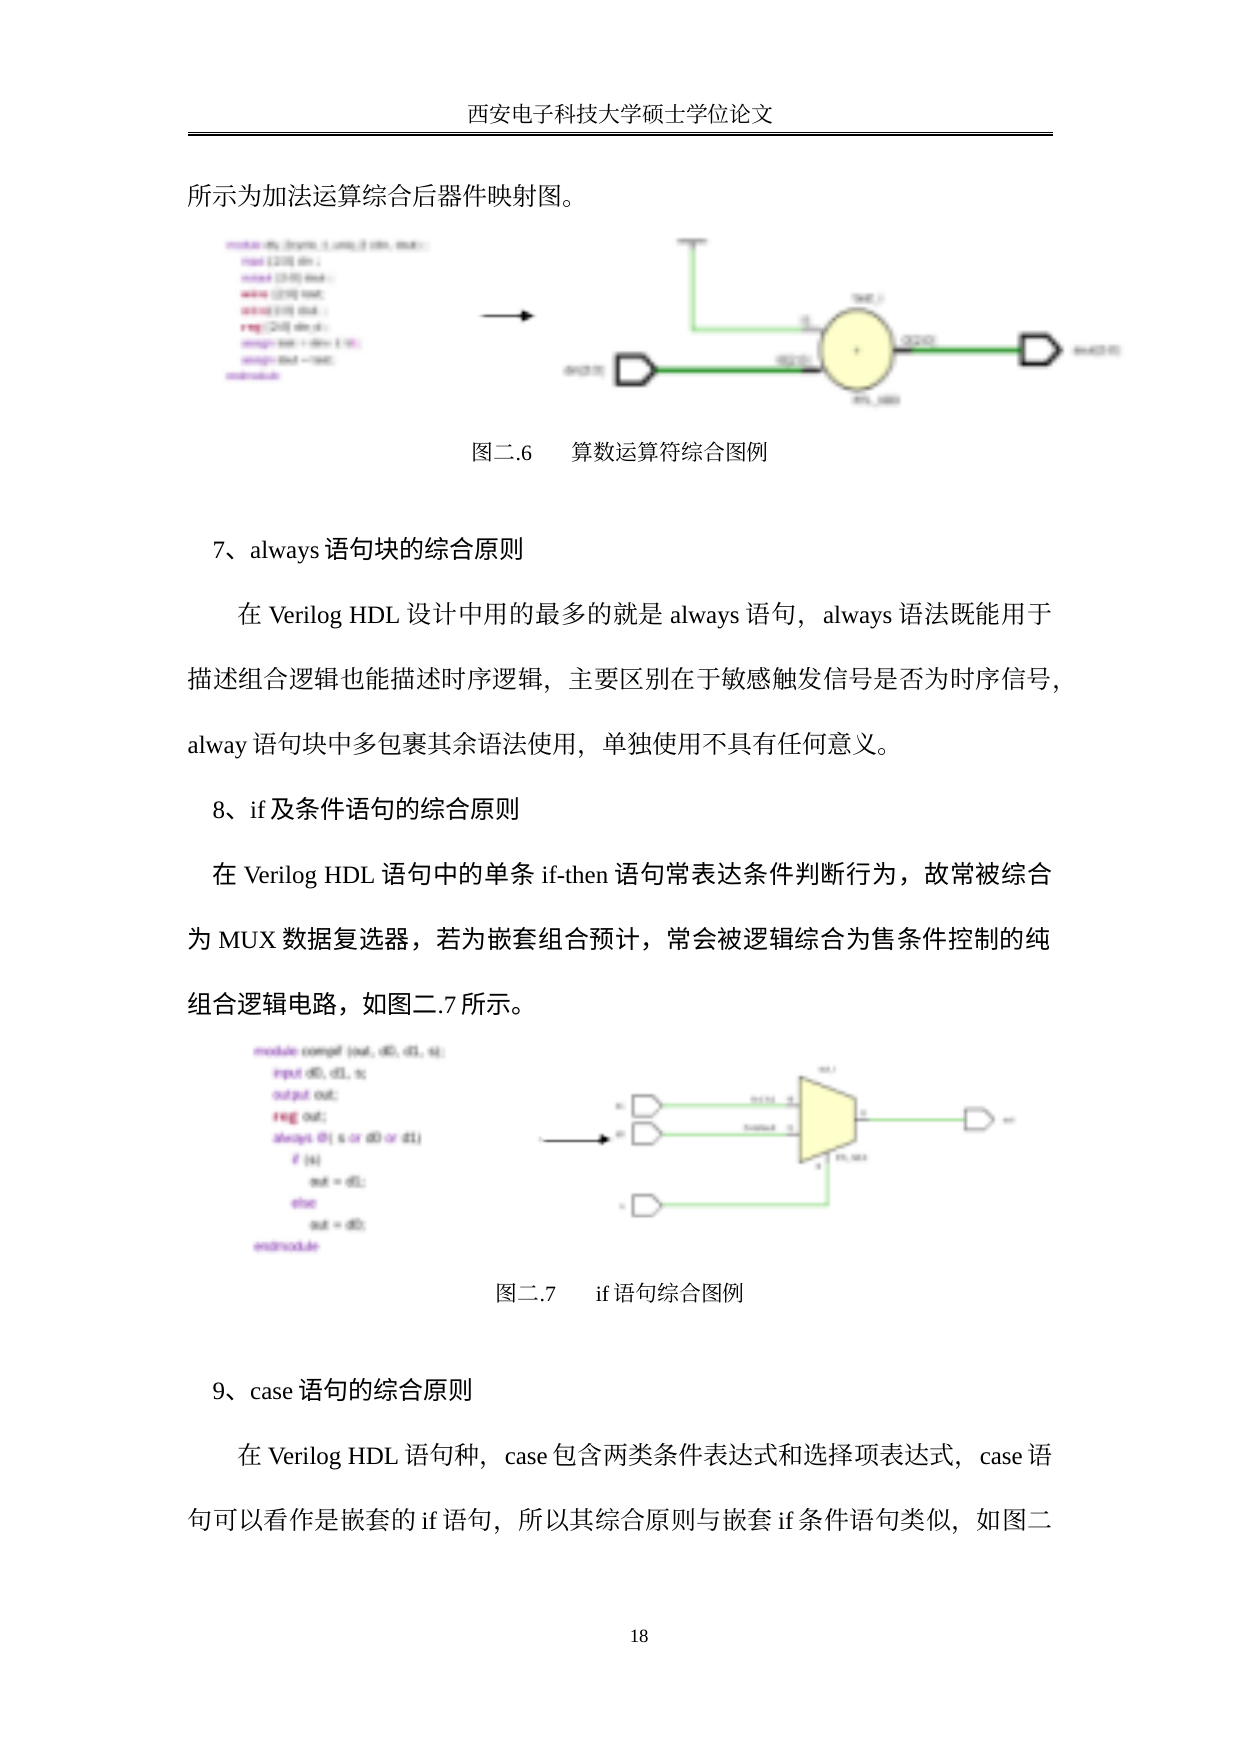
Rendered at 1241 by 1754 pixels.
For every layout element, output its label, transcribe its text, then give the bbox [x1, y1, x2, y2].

list case语句的综合原则 [187, 1356, 1053, 1421]
text 算数运算符综合图例 [187, 434, 1053, 467]
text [187, 162, 1053, 227]
text 在Verilog HDL设计中用的最多的就是always语句，always语法既能用于描述组合逻辑也能描述时序逻辑，主要区别在于敏感触发信号是否为时序信号，alway语句块中多包裹其余语法使用，单独使用不具有任何意义。 [187, 580, 1053, 775]
text if语句综合图例 [187, 1275, 1053, 1308]
list if及条件语句的综合原则 [187, 775, 1053, 840]
list always语句块的综合原则 [187, 515, 1053, 580]
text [187, 1421, 1053, 1551]
text 在Verilog HDL语句中的单条if-then语句常表达条件判断行为，故常被综合为MUX数据复选器，若为嵌套组合预计，常会被逻辑综合为售条件控制的纯组合逻辑电路，如图2.12所示。 [187, 840, 1053, 1035]
